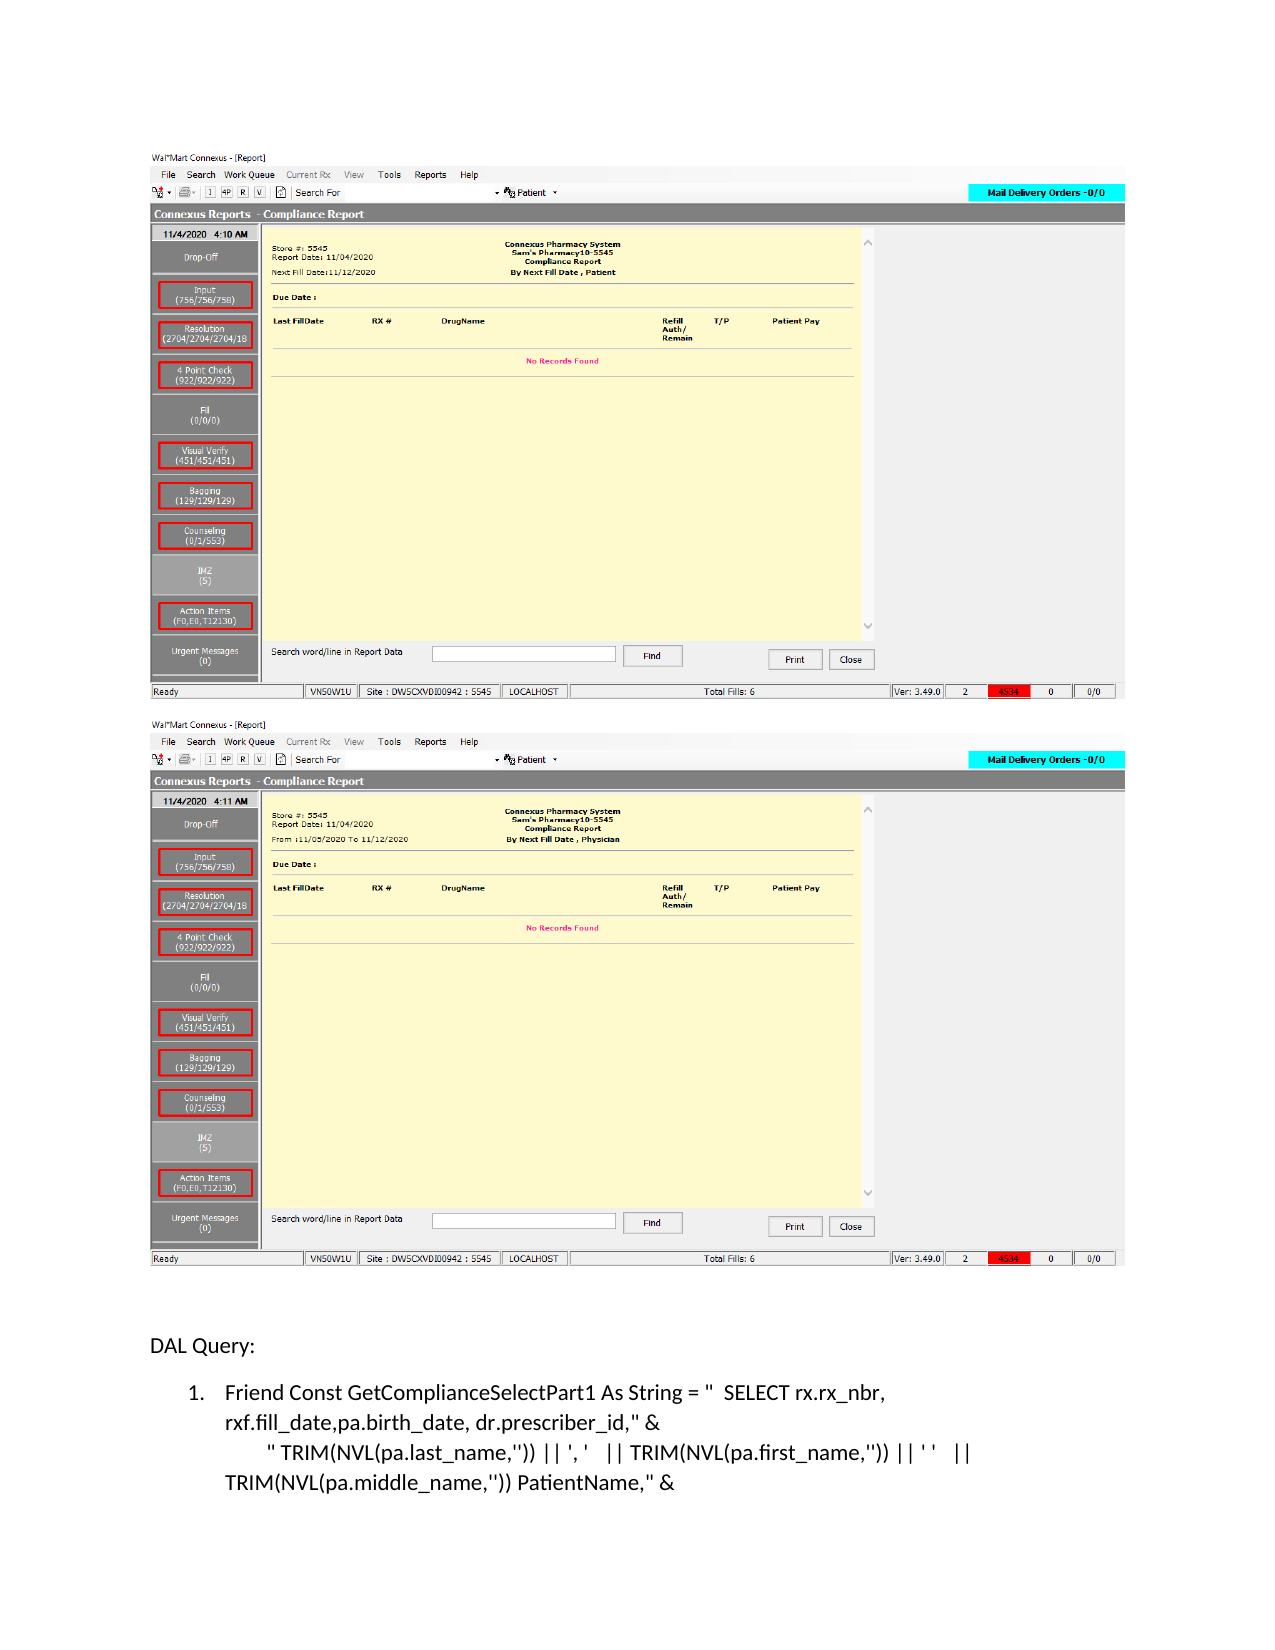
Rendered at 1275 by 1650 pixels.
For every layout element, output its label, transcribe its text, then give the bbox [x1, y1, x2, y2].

picture [150, 150, 1125, 699]
text DAL Query: [150, 1331, 1125, 1359]
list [187, 1378, 1125, 1496]
picture [150, 717, 1125, 1266]
